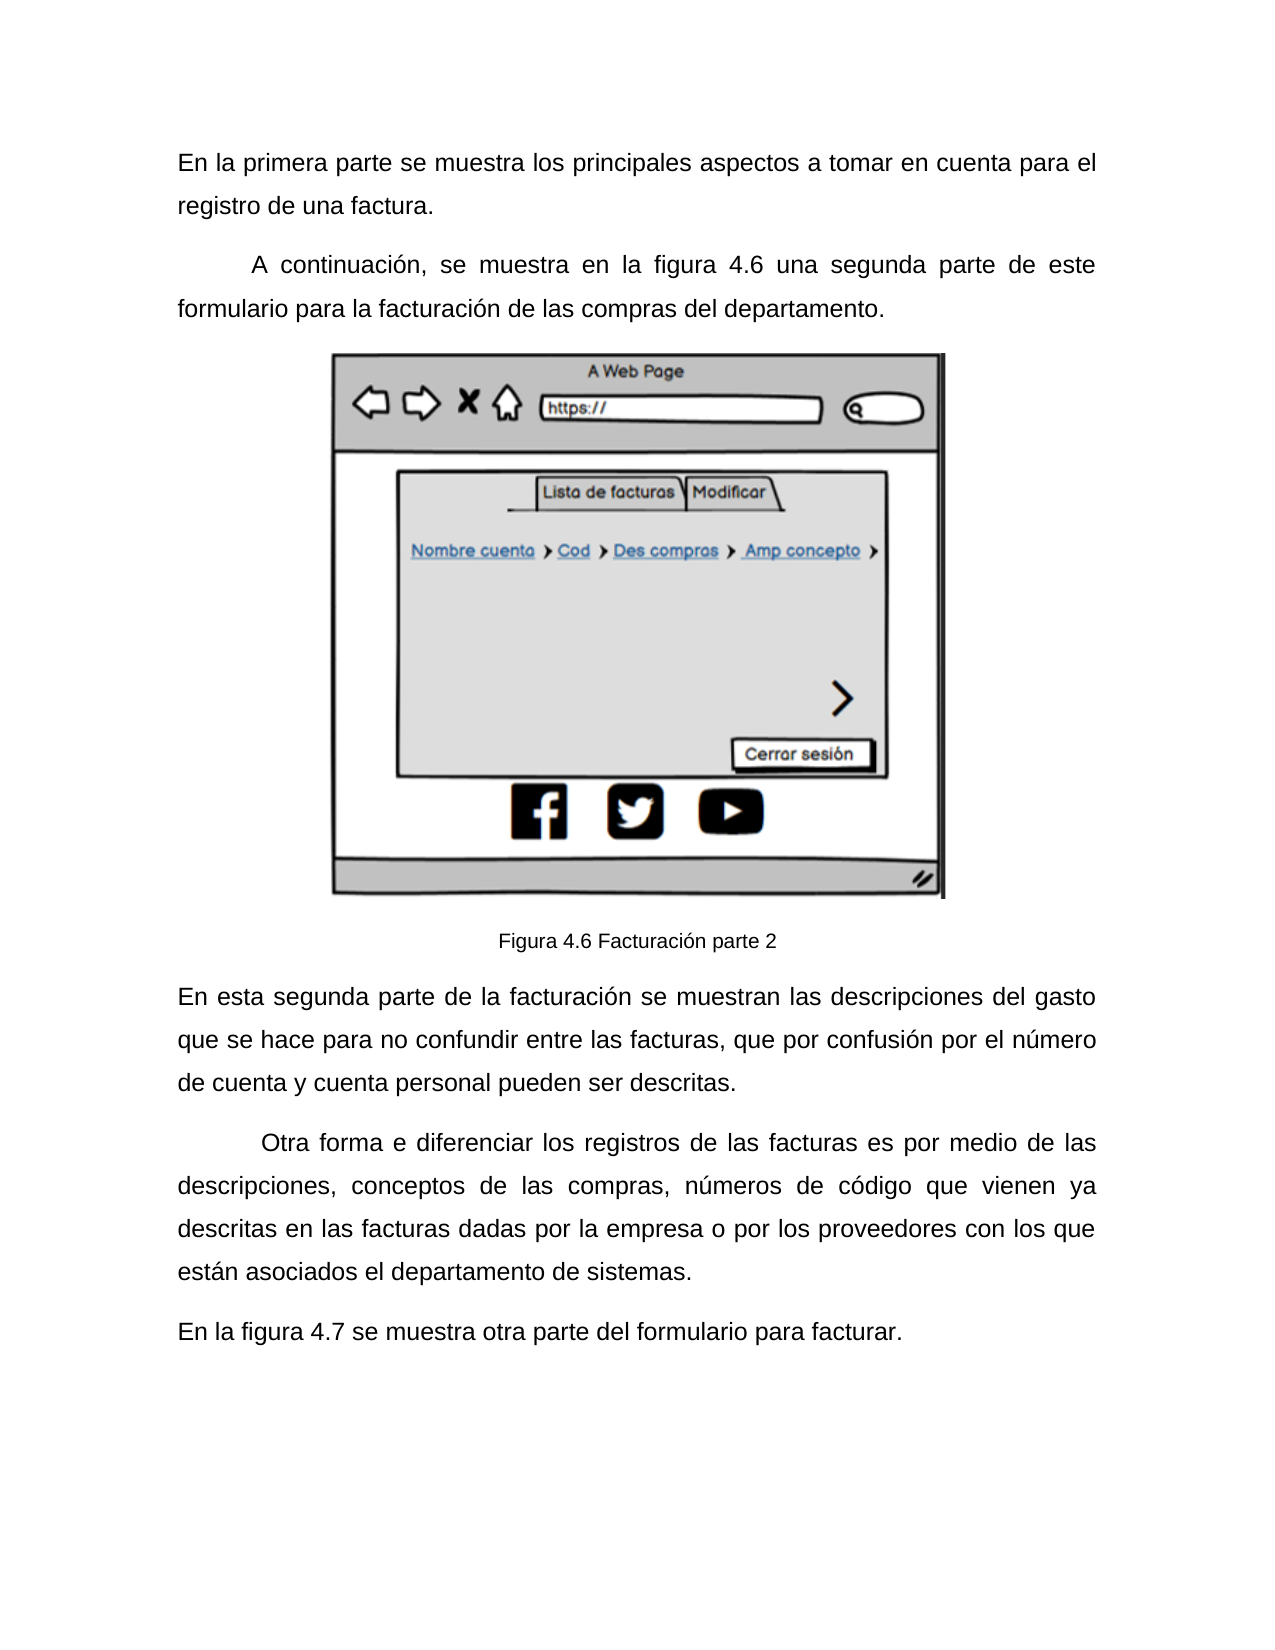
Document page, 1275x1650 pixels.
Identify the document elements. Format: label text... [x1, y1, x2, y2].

text En la figura 4.7 se muestra otra parte del formulario para facturar. [177, 1317, 1098, 1346]
text Figura 4.6 Facturación parte 2 [177, 929, 1098, 953]
text En la primera parte se muestra los principales aspectos a tomar en cuenta para el registro de una factura. [177, 148, 1098, 219]
text A continuación, se muestra en la figura 4.6 una segunda parte de este formulario para la facturación de las compras del departamento. [177, 251, 1098, 322]
text Otra forma e diferenciar los registros de las facturas es por medio de las descripciones, conceptos de las compras, números de código que vienen ya descritas en las facturas dadas por la empresa o por los proveedores con los que están asociados el departamento de sistemas. [177, 1128, 1098, 1286]
text En esta segunda parte de la facturación se muestran las descripciones del gasto que se hace para no confundir entre las facturas, que por confusión por el número de cuenta y cuenta personal pueden ser descritas. [177, 982, 1098, 1097]
picture [329, 353, 946, 899]
